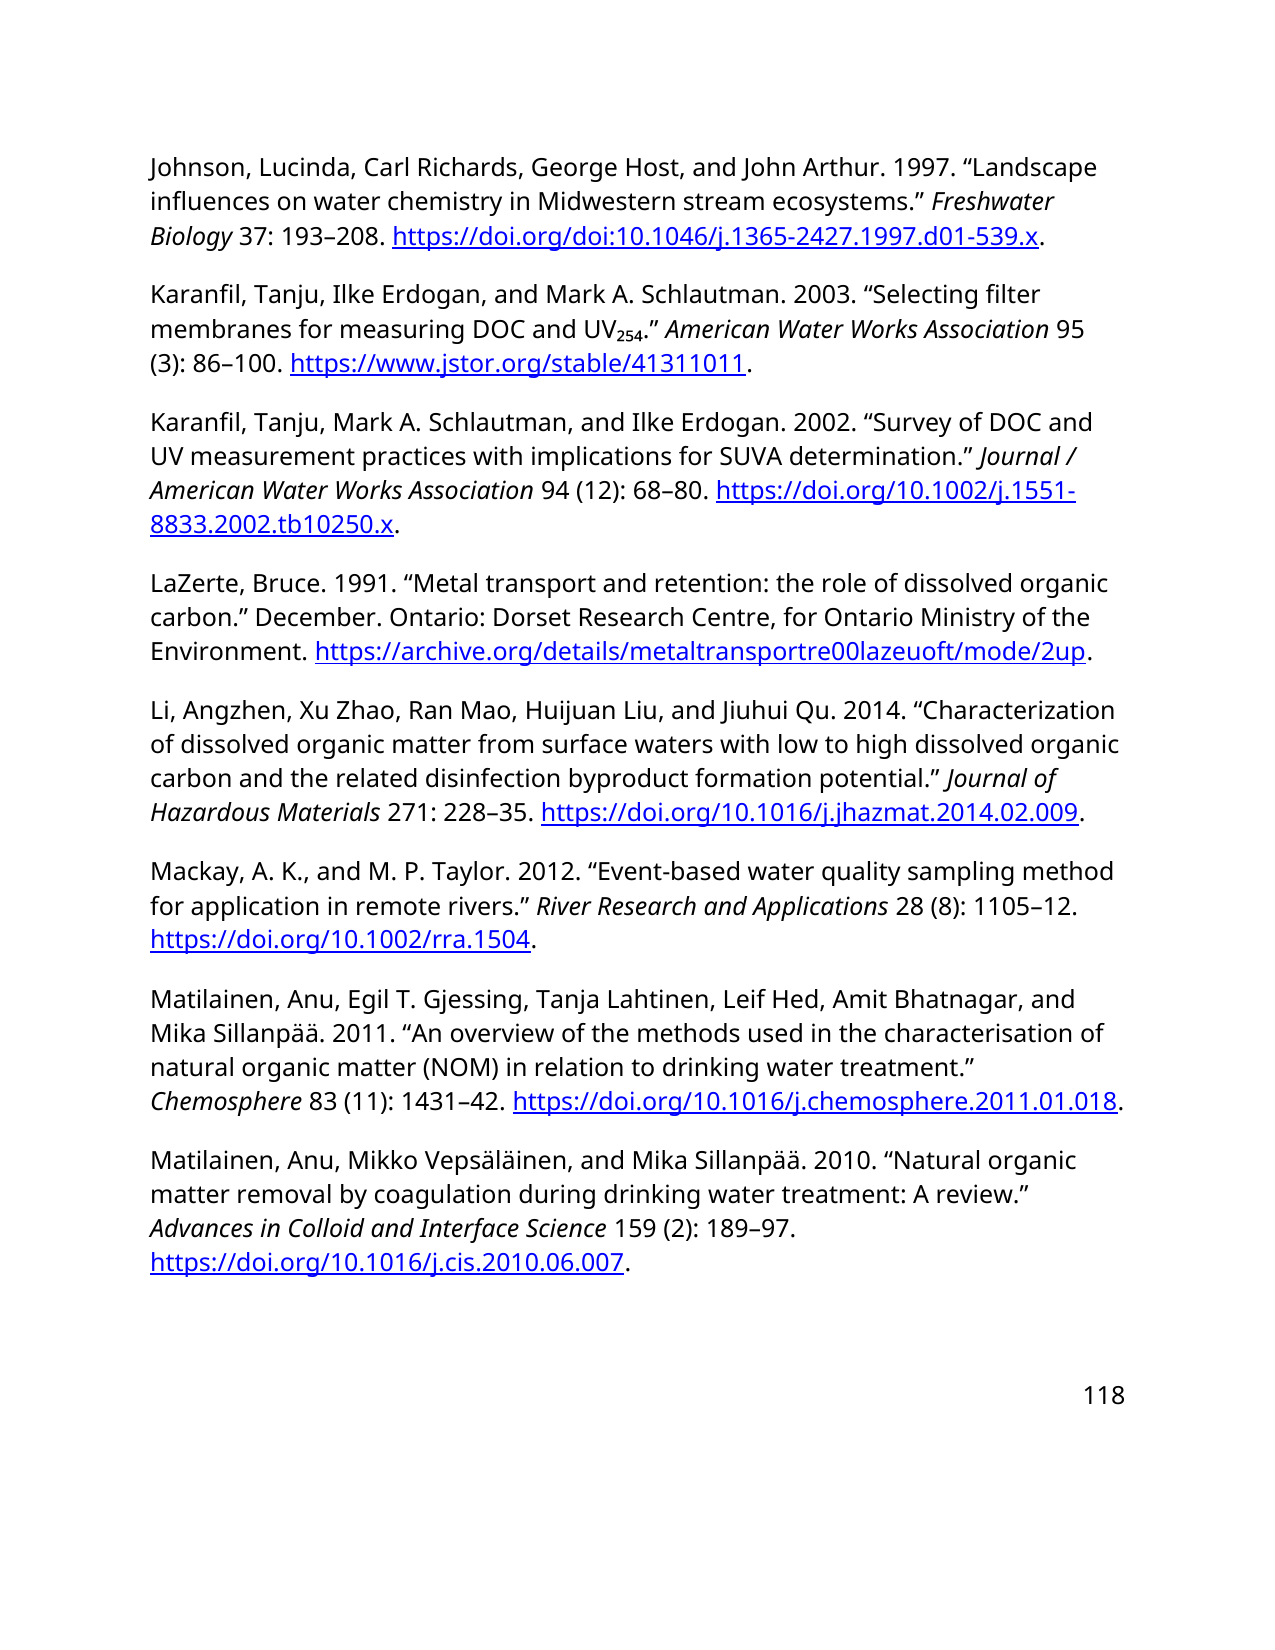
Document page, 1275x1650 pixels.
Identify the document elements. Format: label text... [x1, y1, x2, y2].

text Johnson, Lucinda, Carl Richards, George Host, and John Arthur. 1997. “Landscape influences on water chemistry in Midwestern stream ecosystems.” Freshwater Biology 37: 193–208. https://doi.org/doi:10.1046/j.1365-2427.1997.d01-539.x. [150, 150, 1125, 252]
text Mackay, A. K., and M. P. Taylor. 2012. “Event-based water quality sampling method for application in remote rivers.” River Research and Applications 28 (8): 1105–12. https://doi.org/10.1002/rra.1504. [150, 854, 1125, 956]
text Karanfil, Tanju, Mark A. Schlautman, and Ilke Erdogan. 2002. “Survey of DOC and UV measurement practices with implications for SUVA determination.” Journal / American Water Works Association 94 (12): 68–80. https://doi.org/10.1002/j.1551-8833.2002.tb10250.x. [150, 404, 1125, 541]
text Matilainen, Anu, Egil T. Gjessing, Tanja Lahtinen, Leif Hed, Amit Bhatnagar, and Mika Sillanpää. 2011. “An overview of the methods used in the characterisation of natural organic matter (NOM) in relation to drinking water treatment.” Chemosphere 83 (11): 1431–42. https://doi.org/10.1016/j.chemosphere.2011.01.018. [150, 981, 1125, 1117]
text Karanfil, Tanju, Ilke Erdogan, and Mark A. Schlautman. 2003. “Selecting filter membranes for measuring DOC and UV₂₅₄.” American Water Works Association 95 (3): 86–100. https://www.jstor.org/stable/41311011. [150, 277, 1125, 379]
text Matilainen, Anu, Mikko Vepsäläinen, and Mika Sillanpää. 2010. “Natural organic matter removal by coagulation during drinking water treatment: A review.” Advances in Colloid and Interface Science 159 (2): 189–97. https://doi.org/10.1016/j.cis.2010.06.007. [150, 1142, 1125, 1279]
text LaZerte, Bruce. 1991. “Metal transport and retention: the role of dissolved organic carbon.” December. Ontario: Dorset Research Centre, for Ontario Ministry of the Environment. https://archive.org/details/metaltransportre00lazeuoft/mode/2up. [150, 566, 1125, 668]
text Li, Angzhen, Xu Zhao, Ran Mao, Huijuan Liu, and Jiuhui Qu. 2014. “Characterization of dissolved organic matter from surface waters with low to high dissolved organic carbon and the related disinfection byproduct formation potential.” Journal of Hazardous Materials 271: 228–35. https://doi.org/10.1016/j.jhazmat.2014.02.009. [150, 693, 1125, 829]
